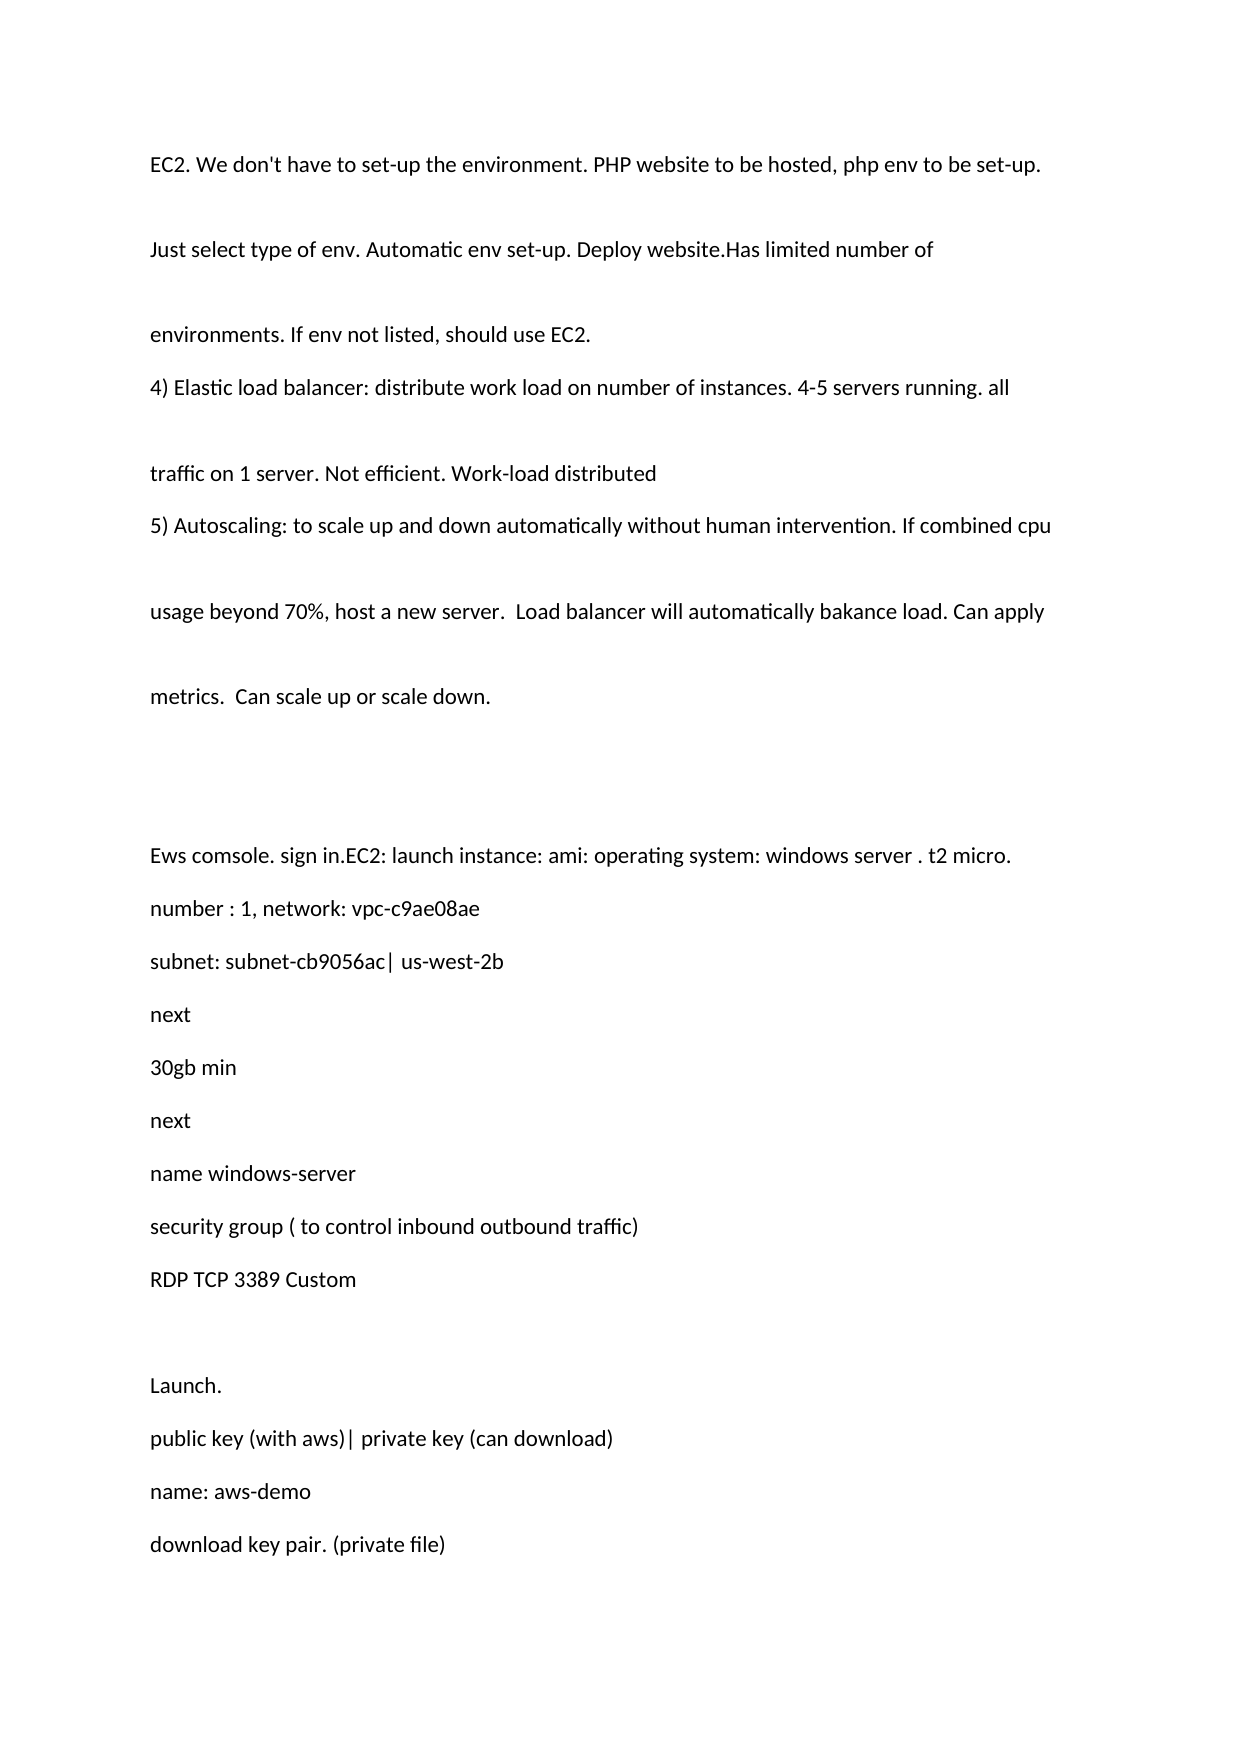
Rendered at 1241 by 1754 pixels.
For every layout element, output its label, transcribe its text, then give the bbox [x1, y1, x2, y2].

text name windows-server [150, 1159, 1090, 1187]
text subnet: subnet-cb9056ac| us-west-2b [150, 947, 1090, 975]
text next [150, 1106, 1090, 1134]
text number : 1, network: vpc-c9ae08ae [150, 894, 1090, 922]
text Just select type of env. Automatic env set-up. Deploy website.Has limited number of [150, 235, 1090, 295]
text 5) Autoscaling: to scale up and down automatically without human intervention. If combined cpu [150, 512, 1090, 572]
text 4) Elastic load balancer: distribute work load on number of instances. 4-5 servers running. all [150, 373, 1090, 434]
text metrics. Can scale up or scale down. [150, 682, 1090, 710]
text environments. If env not listed, should use EC2. [150, 320, 1090, 348]
text 30gb min [150, 1053, 1090, 1081]
text Ews comsole. sign in.EC2: launch instance: ami: operating system: windows server . t2 micro. [150, 841, 1090, 869]
text RDP TCP 3389 Custom [150, 1265, 1090, 1293]
text security group ( to control inbound outbound traffic) [150, 1212, 1090, 1240]
text traffic on 1 server. Not efficient. Work-load distributed [150, 459, 1090, 487]
text name: aws-demo [150, 1477, 1090, 1505]
text Launch. [150, 1371, 1090, 1399]
text usage beyond 70%, host a new server. Load balancer will automatically bakance load. Can apply [150, 597, 1090, 657]
text public key (with aws)| private key (can download) [150, 1424, 1090, 1452]
text EC2. We don't have to set-up the environment. PHP website to be hosted, php env to be set-up. [150, 150, 1090, 210]
text download key pair. (private file) [150, 1530, 1090, 1558]
text next [150, 1000, 1090, 1028]
